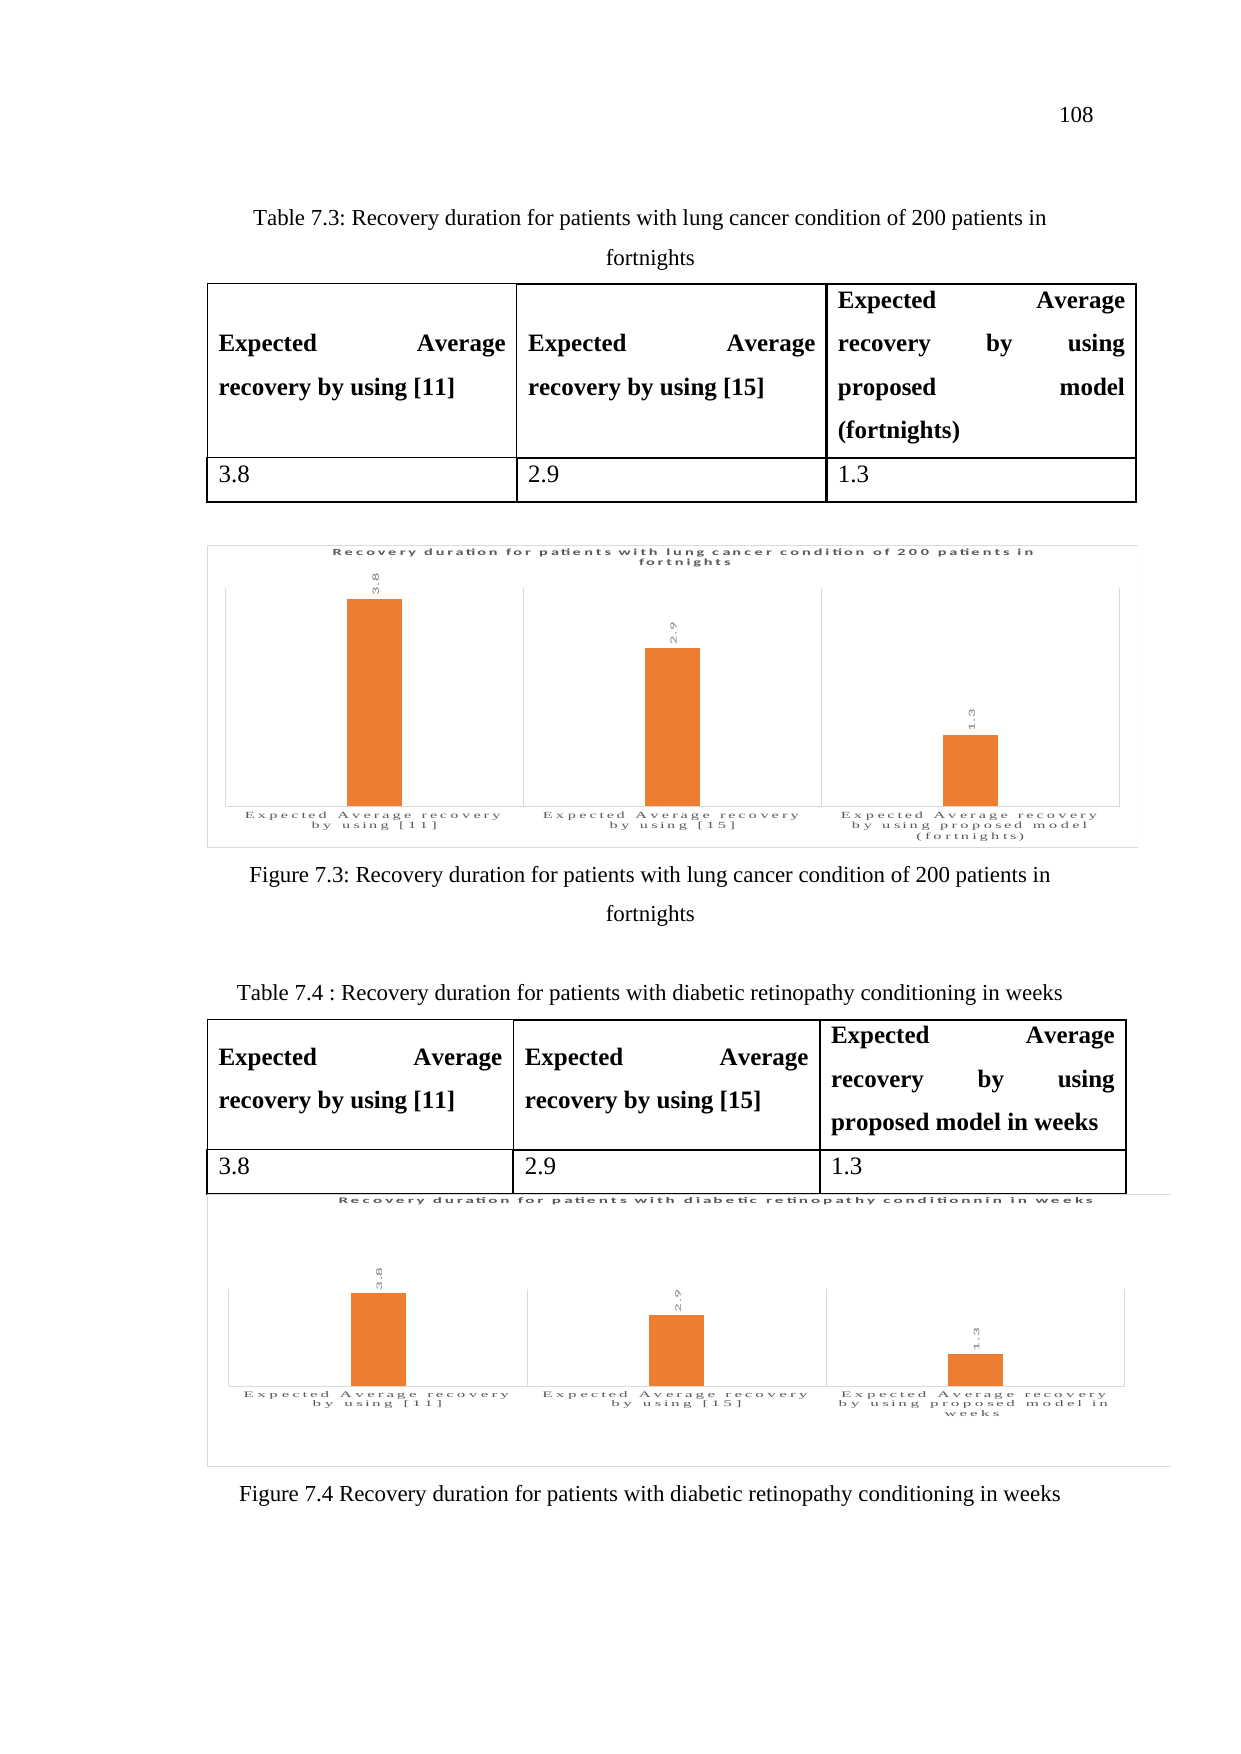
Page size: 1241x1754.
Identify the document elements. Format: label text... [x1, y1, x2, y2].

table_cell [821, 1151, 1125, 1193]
text Figure 7.3: Recovery duration for patients with lung cancer condition of 200 patients in fortnights [207, 861, 1093, 926]
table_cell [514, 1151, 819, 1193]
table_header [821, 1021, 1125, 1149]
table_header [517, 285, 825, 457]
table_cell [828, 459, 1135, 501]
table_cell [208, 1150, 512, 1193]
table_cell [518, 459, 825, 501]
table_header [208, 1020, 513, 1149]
text Table 7.4 : Recovery duration for patients with diabetic retinopathy conditioning in weeks [207, 979, 1093, 1005]
text Table 7.3: Recovery duration for patients with lung cancer condition of 200 patients in fortnights [207, 204, 1093, 270]
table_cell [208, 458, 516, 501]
text Figure 7.4 Recovery duration for patients with diabetic retinopathy conditioning in weeks [207, 1480, 1093, 1506]
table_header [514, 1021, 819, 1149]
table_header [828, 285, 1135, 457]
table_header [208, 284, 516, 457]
